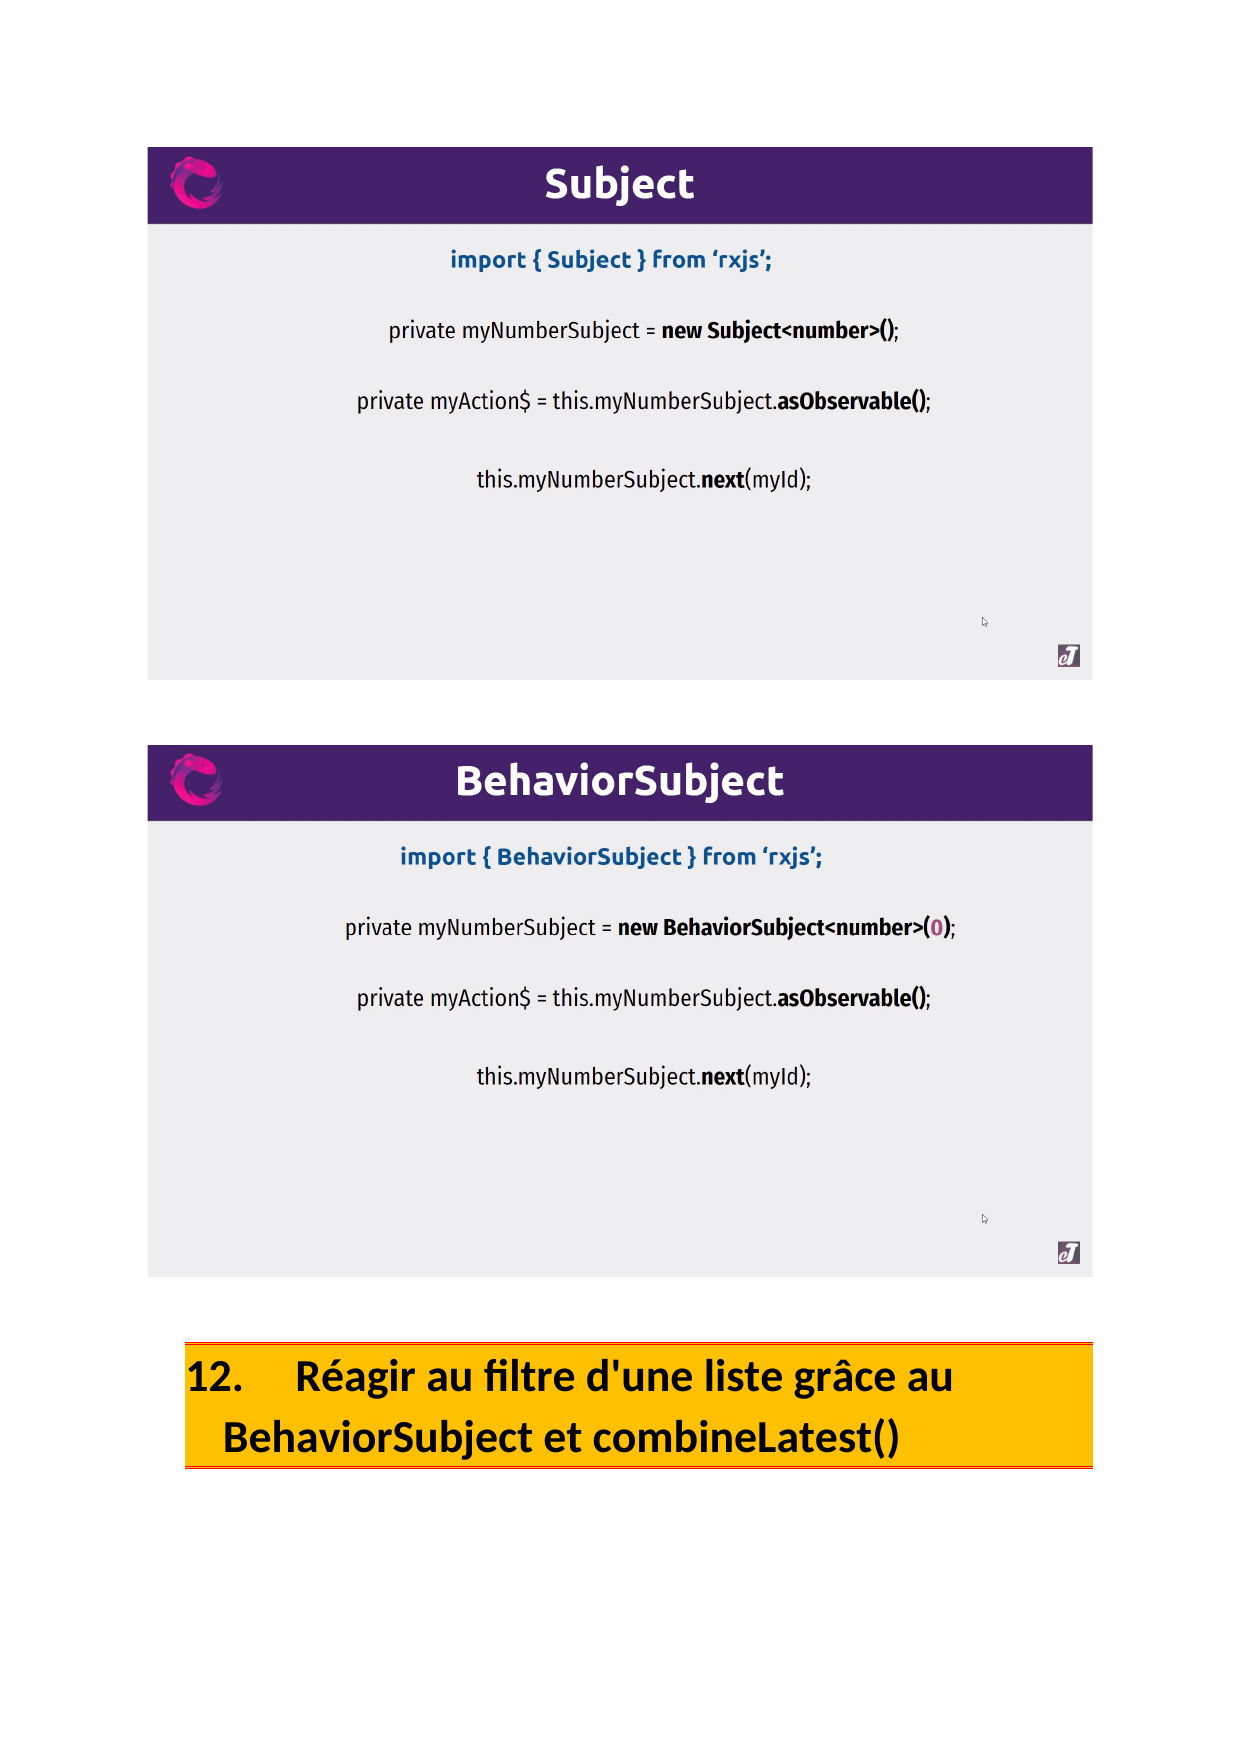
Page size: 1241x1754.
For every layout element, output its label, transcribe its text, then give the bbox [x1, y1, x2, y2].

picture [147, 147, 1093, 680]
text Réagir au filtre d'une liste grâce au BehaviorSubject et combineLatest() [185, 1345, 1093, 1466]
picture [147, 745, 1093, 1277]
